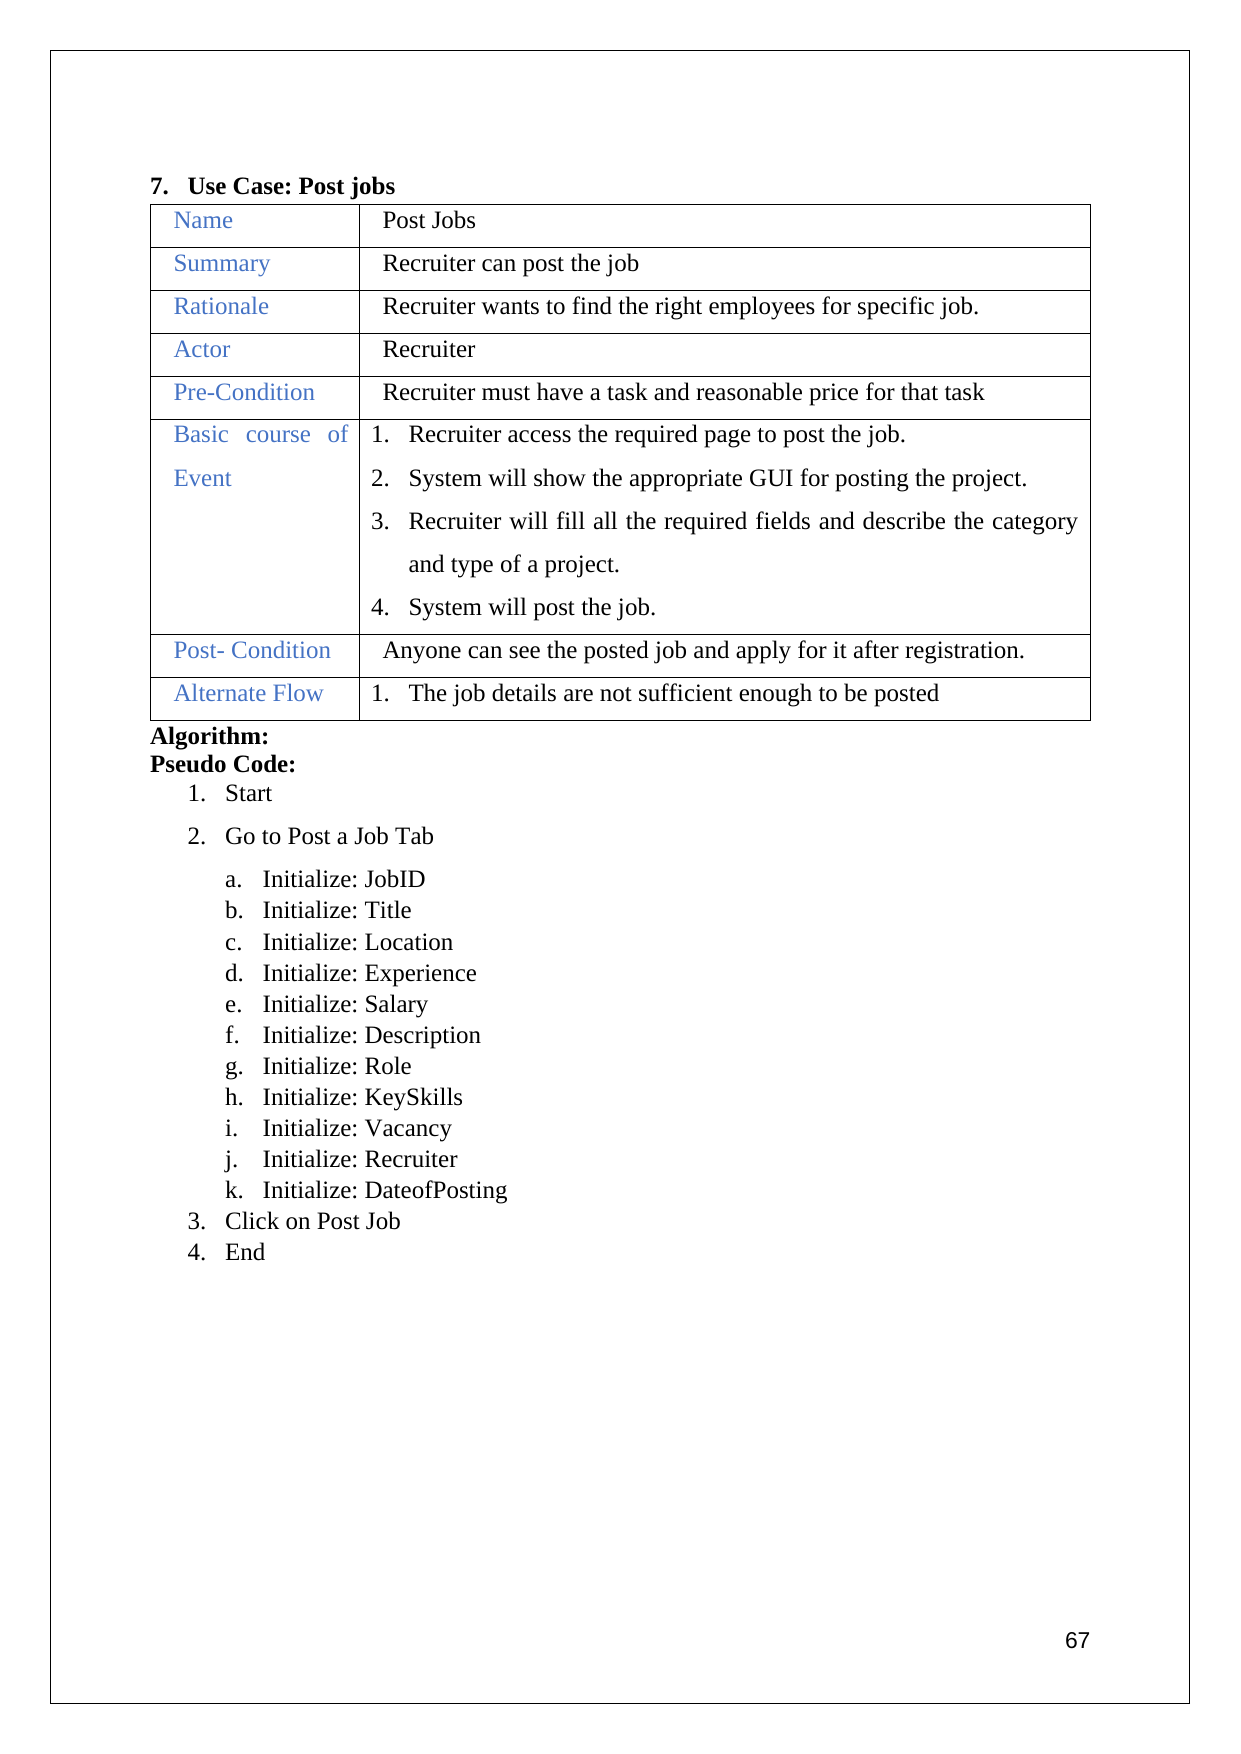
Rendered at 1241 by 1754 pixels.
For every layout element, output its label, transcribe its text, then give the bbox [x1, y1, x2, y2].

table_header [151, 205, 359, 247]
list Initialize: Recruiter [225, 1144, 865, 1173]
list Initialize: Title [225, 896, 865, 924]
text Algorithm: [150, 721, 1090, 749]
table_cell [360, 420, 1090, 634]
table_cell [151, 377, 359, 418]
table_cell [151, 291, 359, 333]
list Initialize: Location [225, 927, 865, 955]
list Initialize: Vacancy [225, 1113, 865, 1142]
list End [187, 1237, 1090, 1266]
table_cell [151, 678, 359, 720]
list Initialize: Role [225, 1051, 865, 1079]
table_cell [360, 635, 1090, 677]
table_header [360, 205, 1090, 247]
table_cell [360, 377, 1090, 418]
list Click on Post Job [187, 1206, 865, 1235]
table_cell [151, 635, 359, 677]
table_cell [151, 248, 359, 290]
list Go to Post a Job Tab [187, 821, 1090, 850]
subtitle Use Case: Post jobs [150, 171, 1090, 199]
list Initialize: Description [225, 1020, 865, 1048]
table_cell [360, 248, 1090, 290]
text Pseudo Code: [150, 749, 1090, 778]
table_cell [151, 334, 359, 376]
list Initialize: KeySkills [225, 1082, 865, 1111]
list Initialize: DateofPosting [225, 1175, 865, 1204]
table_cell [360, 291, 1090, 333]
list Initialize: JobID [225, 864, 865, 893]
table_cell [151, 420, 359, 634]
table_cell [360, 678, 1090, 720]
list Start [187, 778, 1090, 807]
list Initialize: Experience [225, 958, 865, 986]
list Initialize: Salary [225, 989, 865, 1017]
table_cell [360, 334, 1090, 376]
